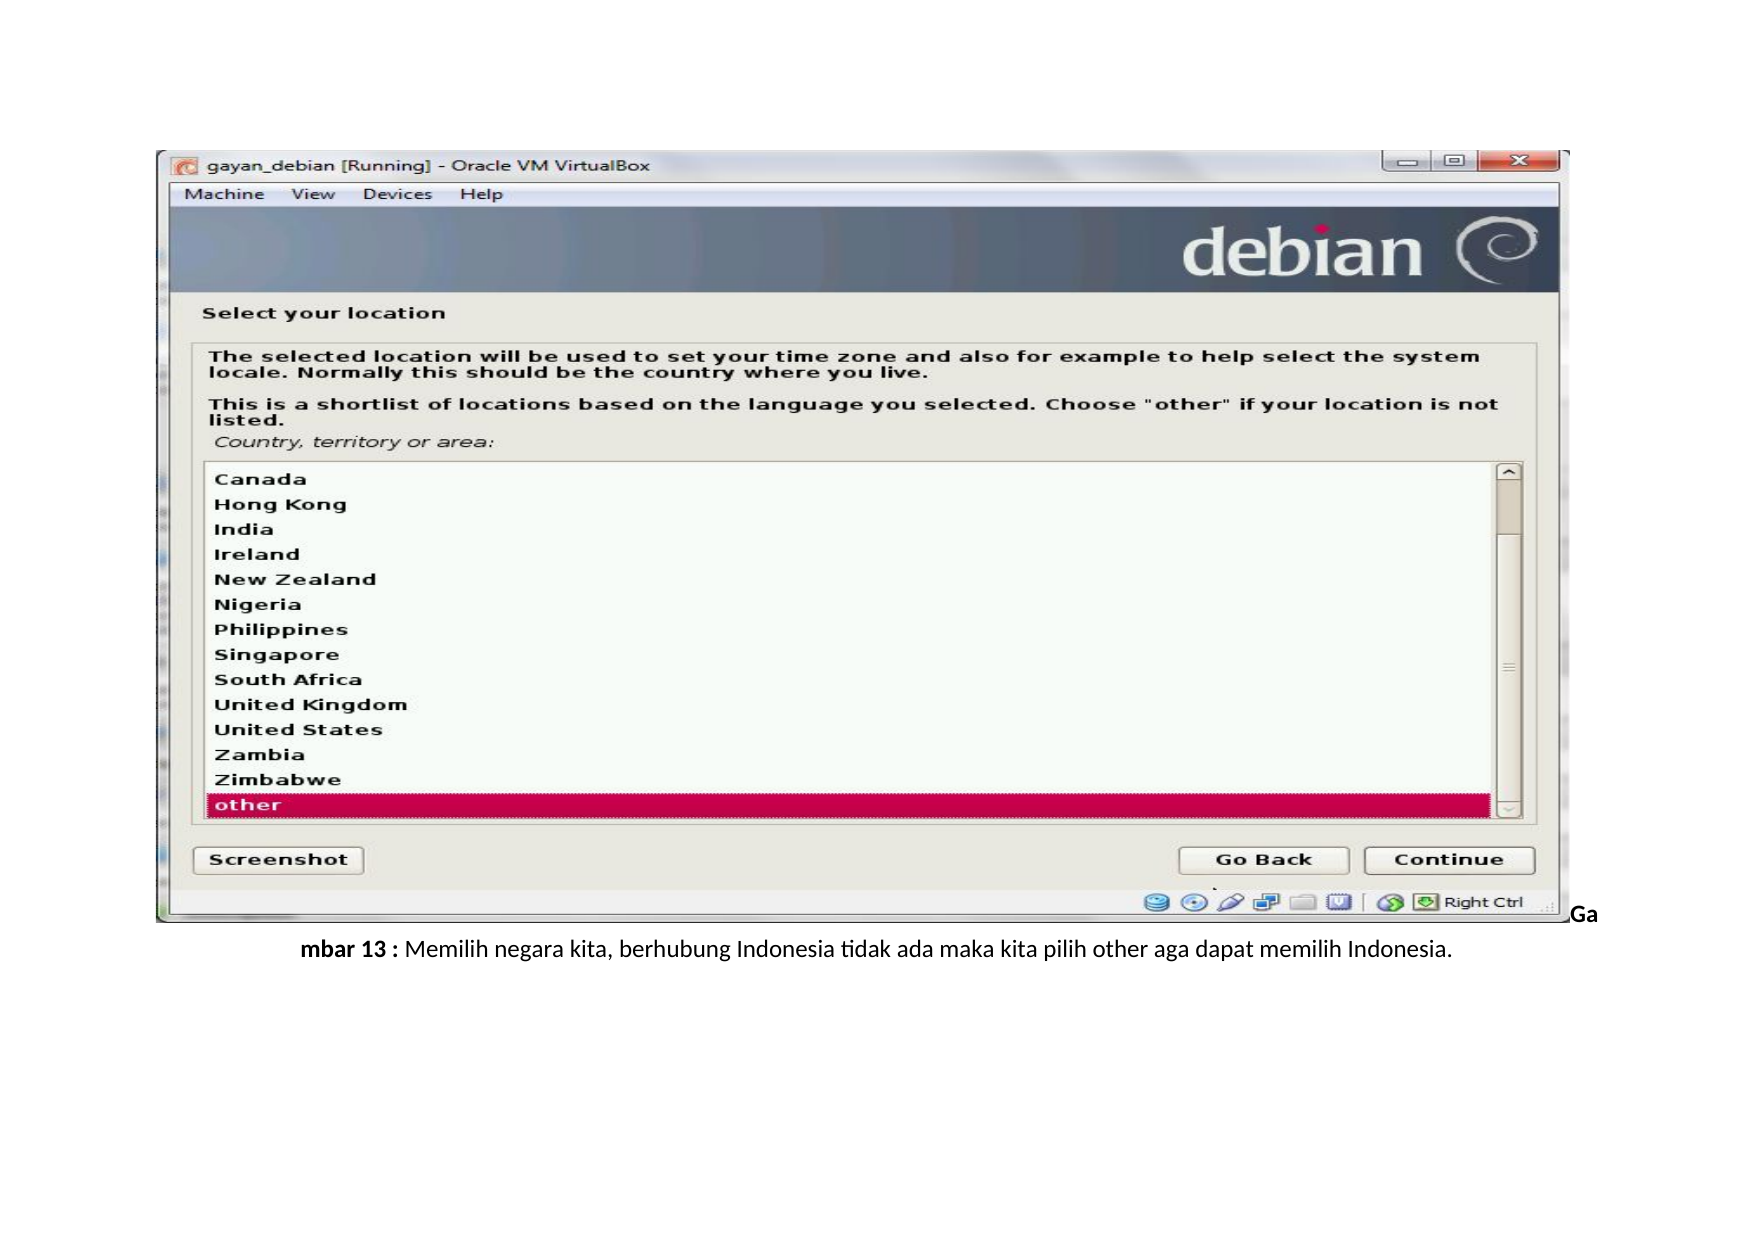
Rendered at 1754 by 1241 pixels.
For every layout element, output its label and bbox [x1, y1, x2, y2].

text [150, 150, 1604, 964]
picture [155, 150, 1570, 923]
